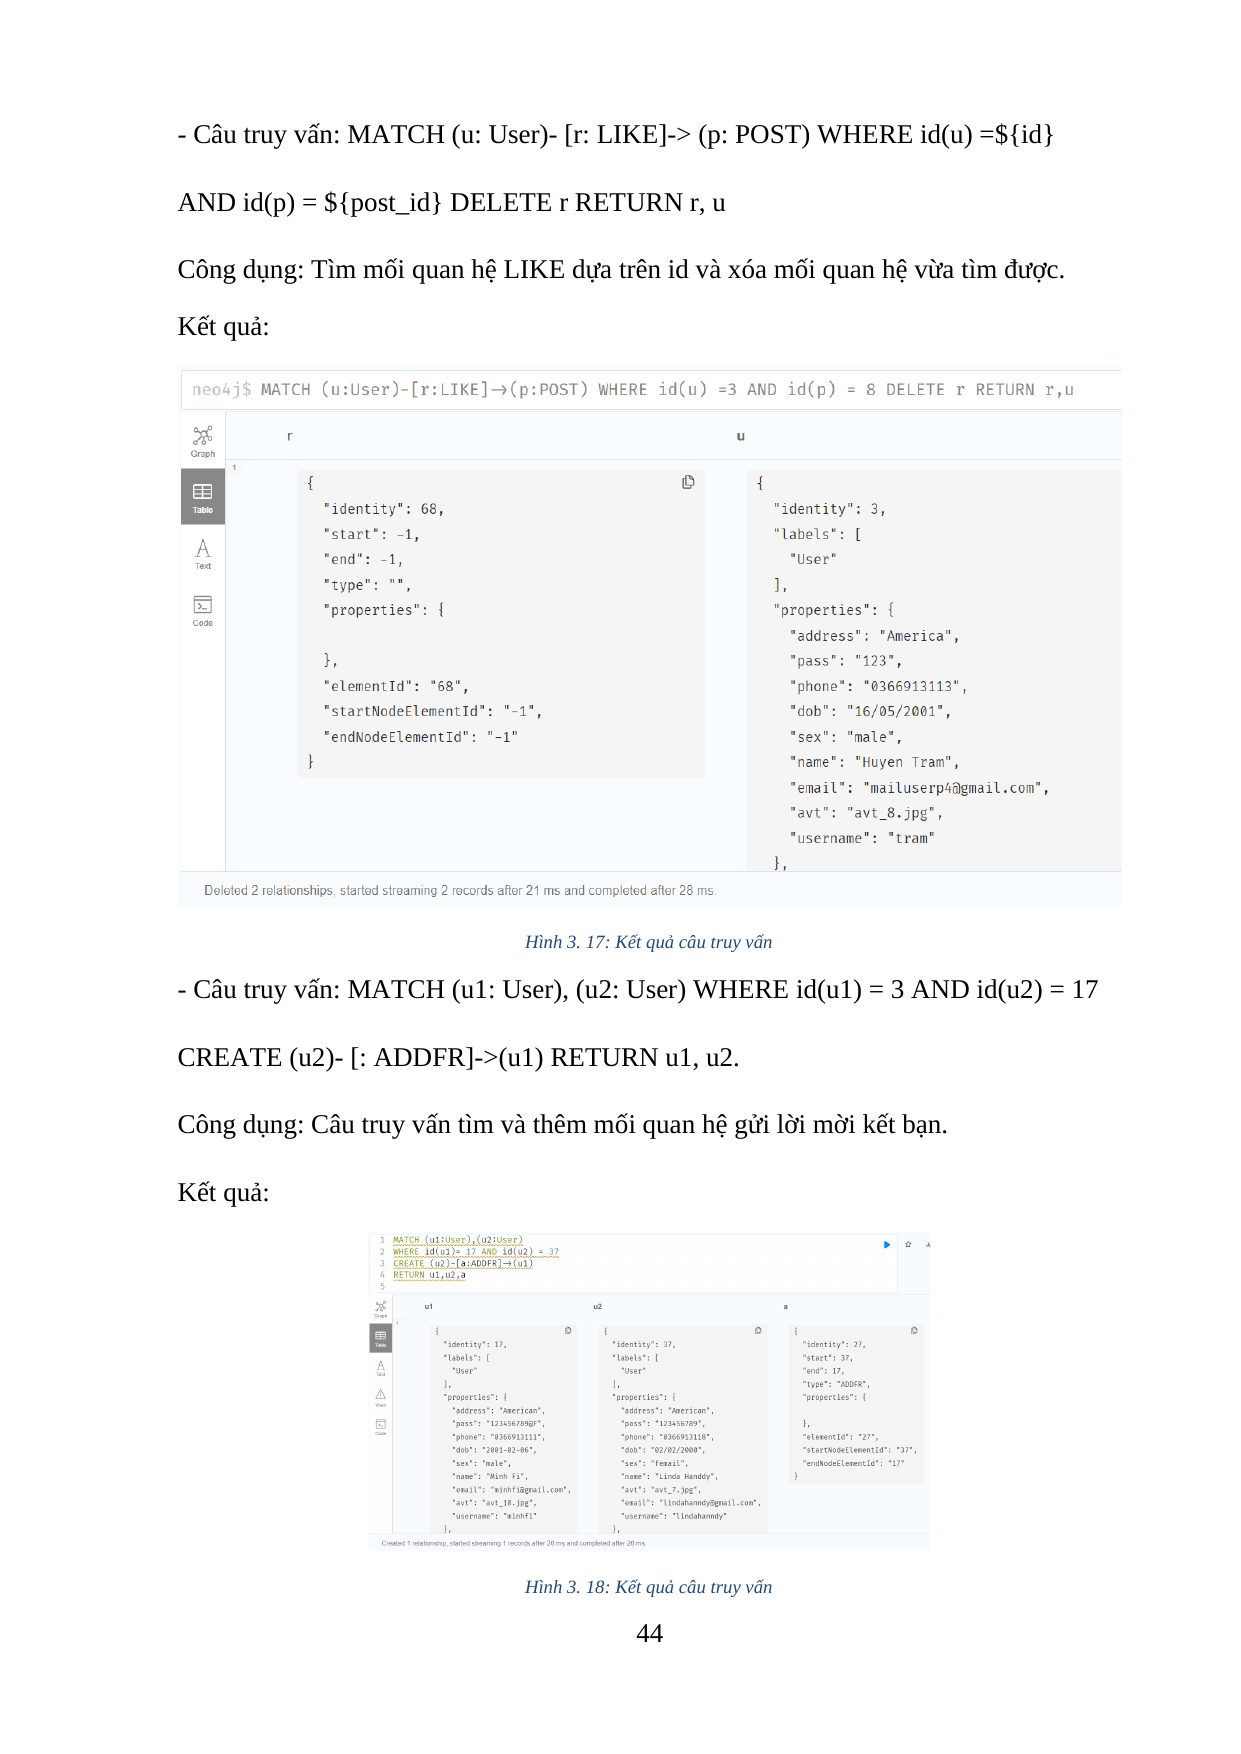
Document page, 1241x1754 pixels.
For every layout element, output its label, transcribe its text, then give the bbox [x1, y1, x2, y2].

text Kết quả: [177, 1176, 1122, 1207]
text CREATE (u2)- [: ADDFR]->(u1) RETURN u1, u2. [177, 1041, 1122, 1072]
text - Câu truy vấn: MATCH (u1: User), (u2: User) WHERE id(u1) = 3 AND id(u2) = 17 [177, 973, 1122, 1004]
text AND id(p) = ${post_id} DELETE r RETURN r, u [177, 186, 1122, 217]
list Công dụng: Câu truy vấn tìm và thêm mối quan hệ gửi lời mời kết bạn. [177, 1108, 1122, 1139]
text - Câu truy vấn: MATCH (u: User)- [r: LIKE]-> (p: POST) WHERE id(u) =${id} [177, 118, 1122, 150]
text Kết quả: [177, 310, 1122, 341]
text Công dụng: Tìm mối quan hệ LIKE dựa trên id và xóa mối quan hệ vừa tìm được. [177, 253, 1122, 285]
picture [177, 366, 1122, 906]
picture [368, 1232, 931, 1551]
